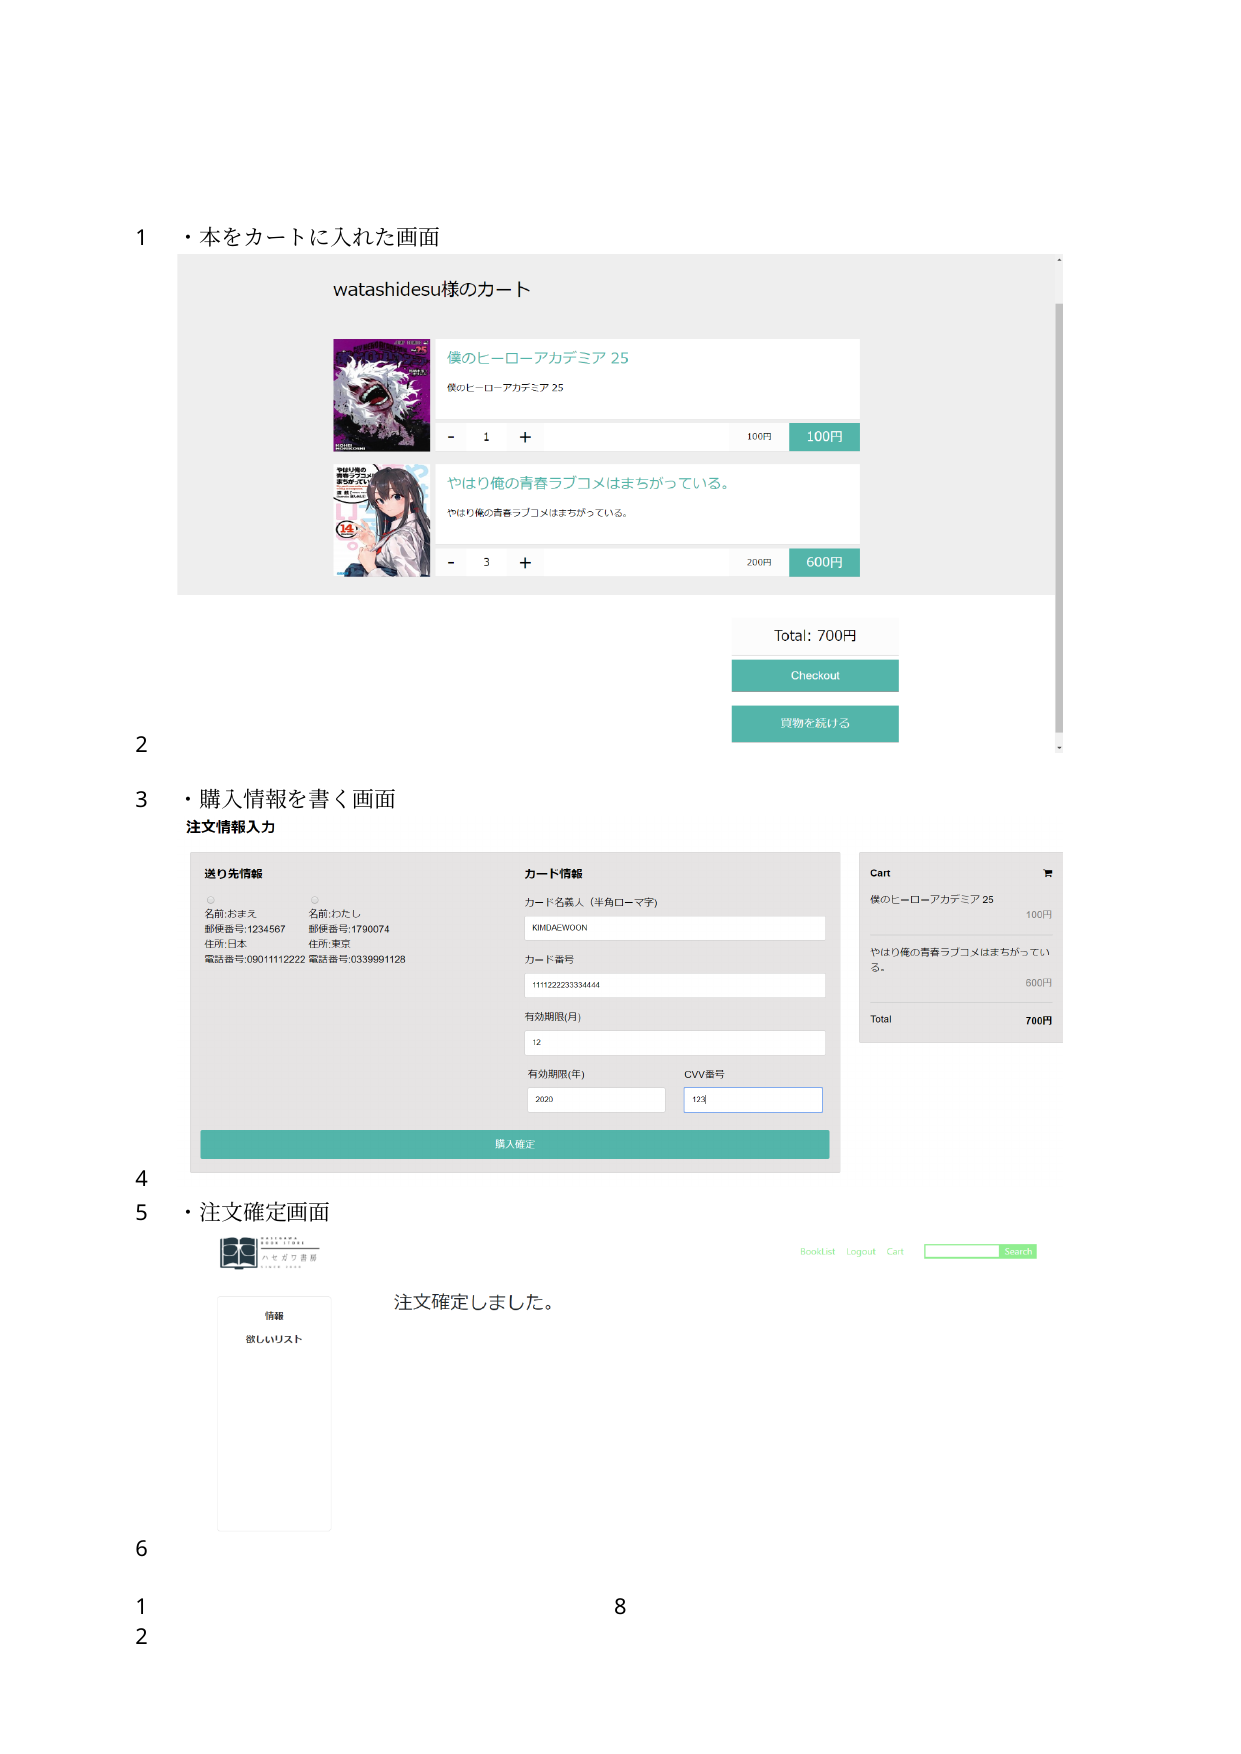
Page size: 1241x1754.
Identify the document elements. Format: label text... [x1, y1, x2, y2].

picture [177, 254, 1063, 753]
picture [177, 1229, 1063, 1557]
text ・注文確定画面 [177, 1192, 1063, 1229]
text ・購入情報を書く画面 [177, 779, 1063, 816]
picture [177, 816, 1063, 1187]
text ・本をカートに入れた画面 [177, 217, 1063, 254]
